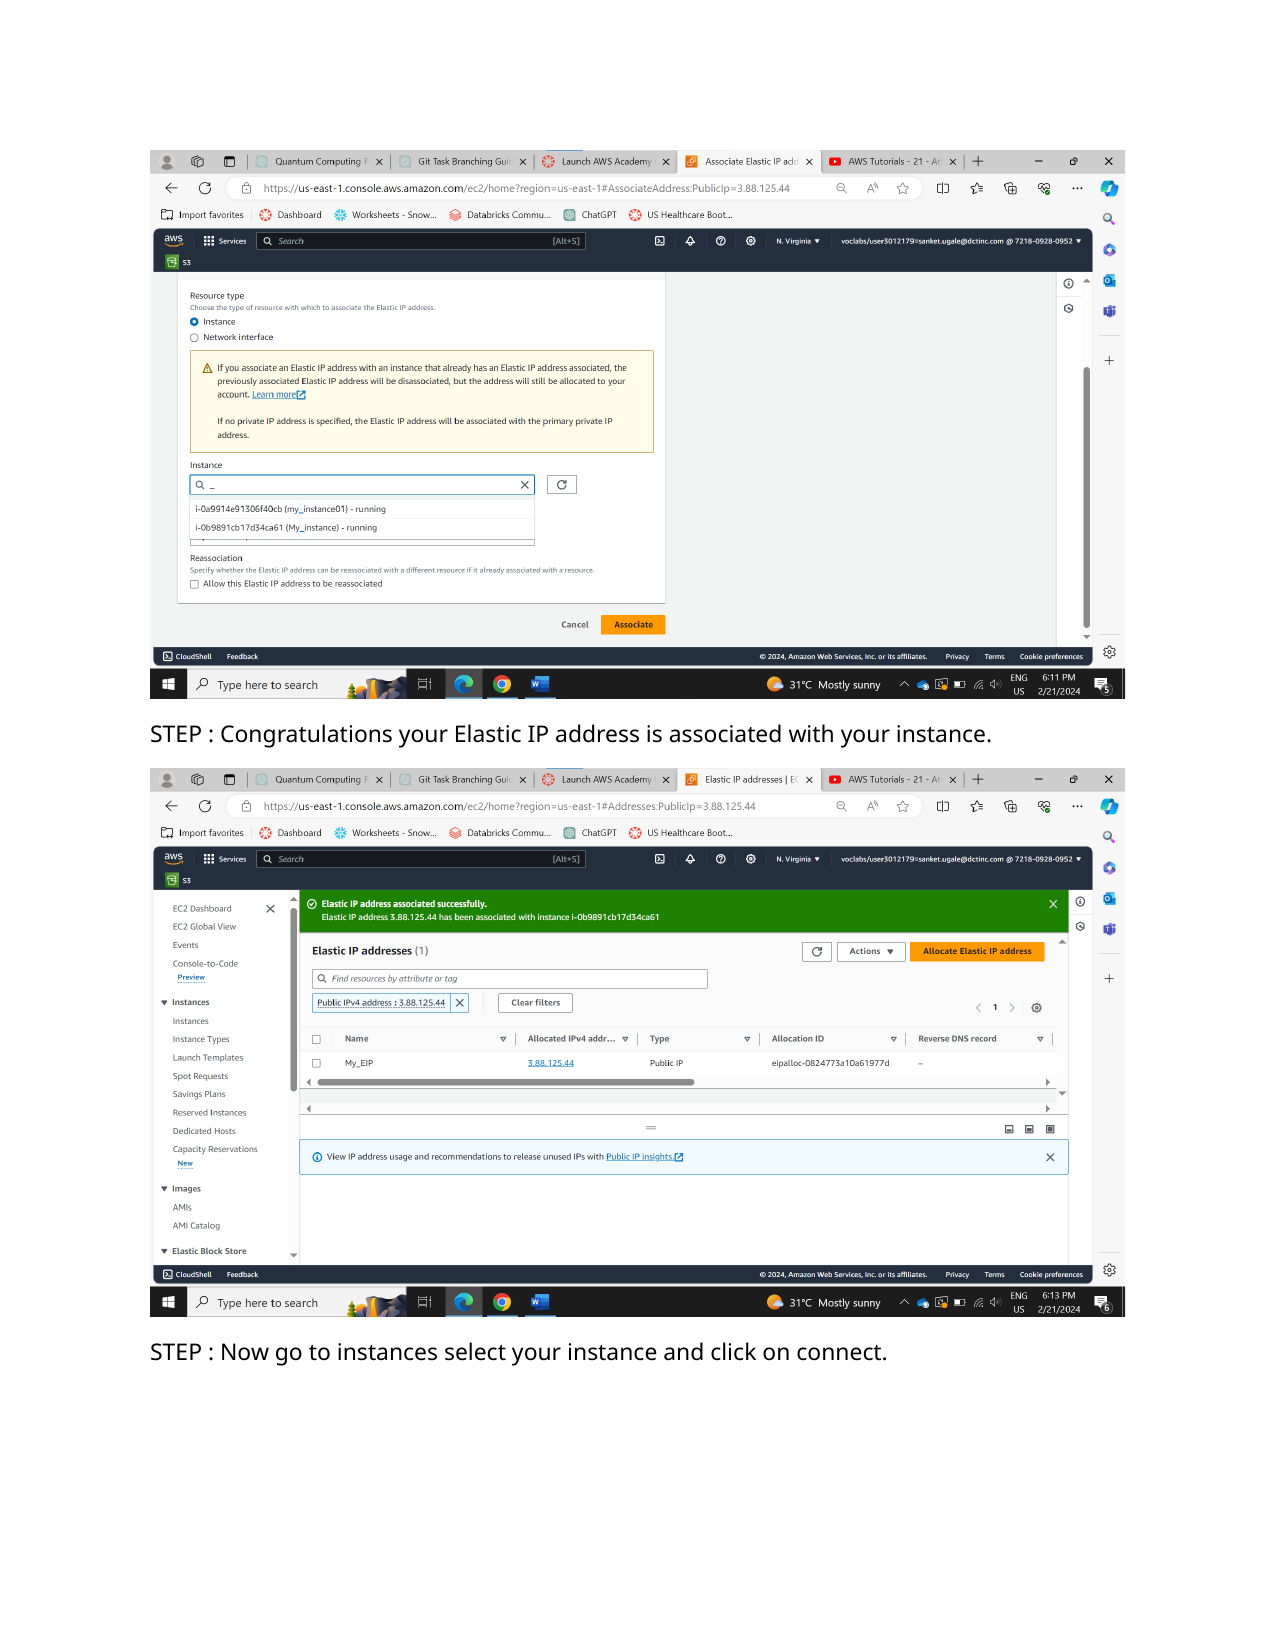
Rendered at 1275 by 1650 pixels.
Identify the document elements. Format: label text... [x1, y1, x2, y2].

picture [150, 768, 1125, 1317]
picture [150, 150, 1125, 699]
text STEP : Now go to instances select your instance and click on connect. [150, 1336, 1125, 1367]
text STEP : Congratulations your Elastic IP address is associated with your instance. [150, 718, 1125, 749]
